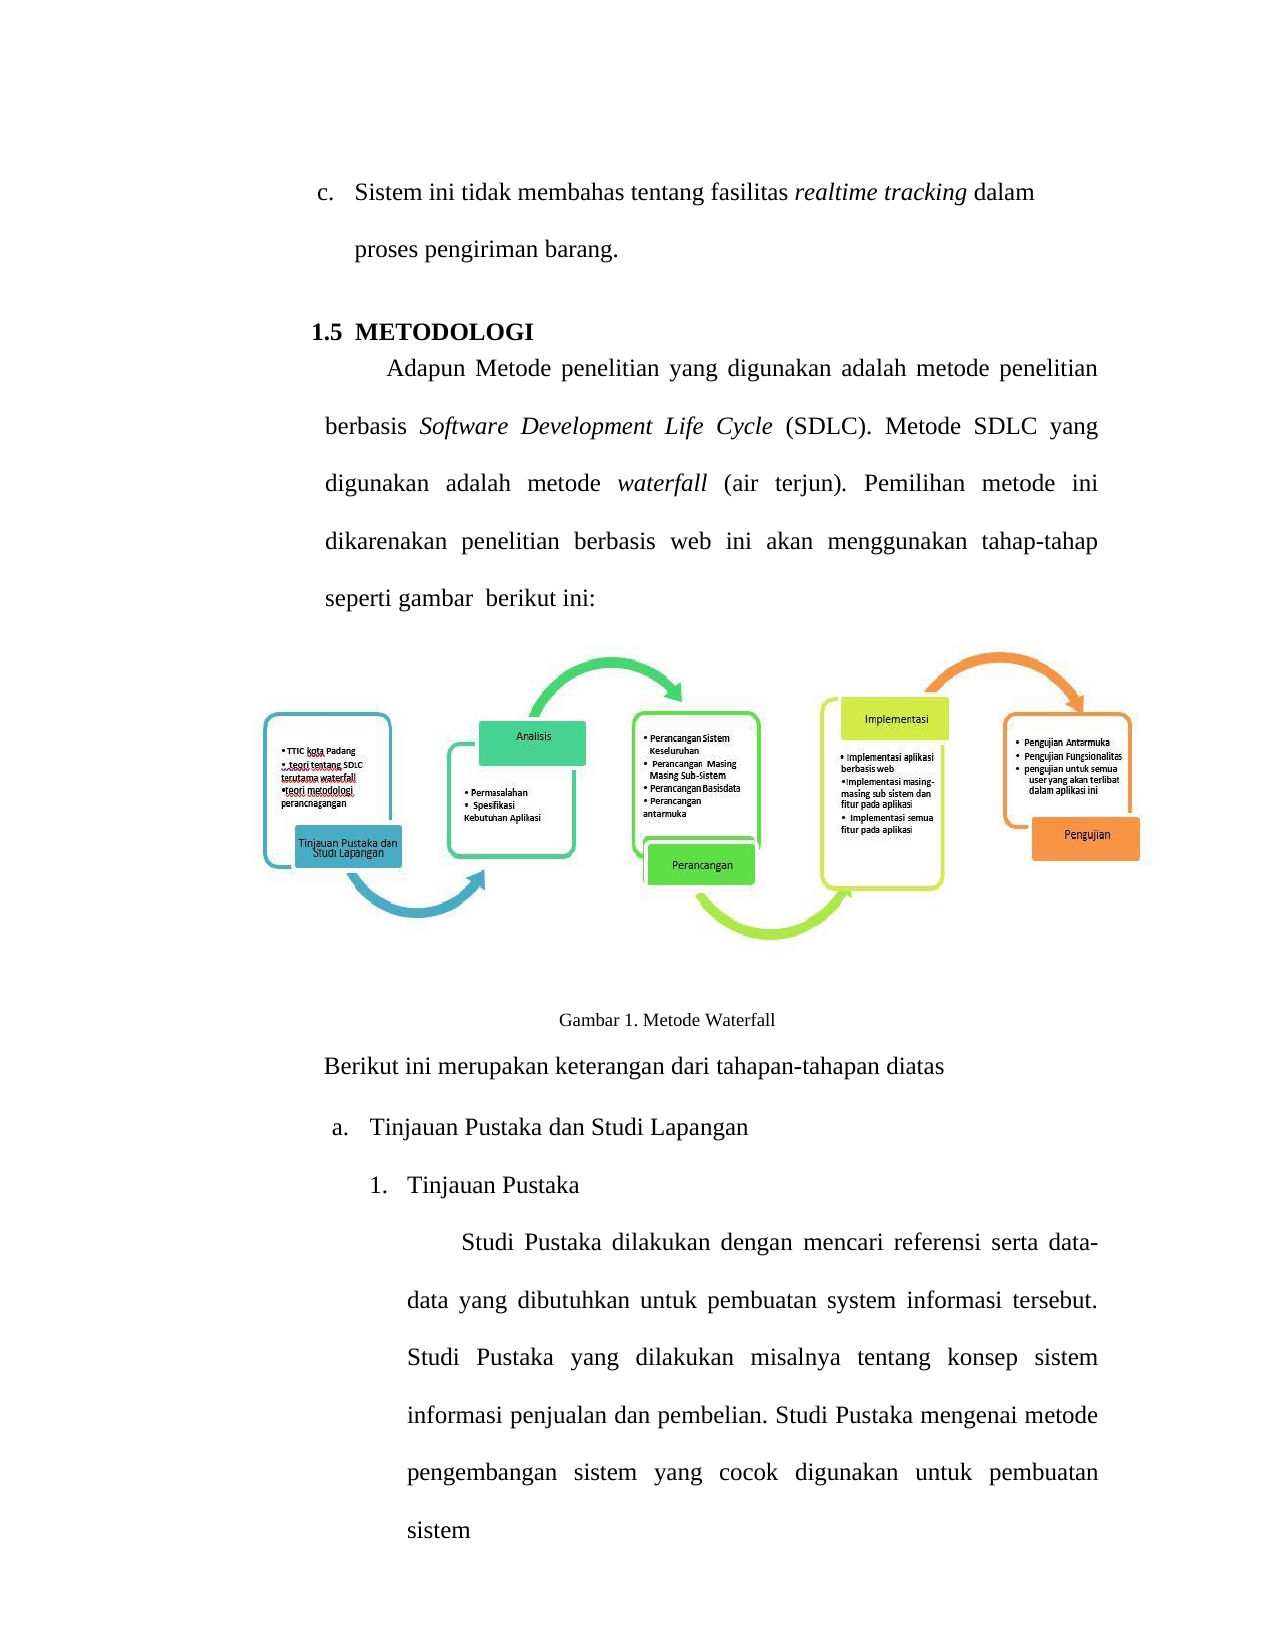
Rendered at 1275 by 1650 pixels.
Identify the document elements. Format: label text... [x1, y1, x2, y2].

text Gambar 1. Metode Waterfall [557, 1009, 777, 1031]
list Tinjauan Pustaka [369, 1170, 1167, 1199]
text Berikut ini merupakan keterangan dari tahapan-tahapan diatas [324, 1051, 1167, 1080]
text Adapun Metode penelitian yang digunakan adalah metode penelitian berbasis Software Development Life Cycle (SDLC). Metode SDLC yang digunakan adalah metode waterfall (air terjun). Pemilihan metode ini dikarenakan penelitian berbasis web ini akan menggunakan tahap-tahap seperti gambar berikut ini: [325, 353, 1098, 612]
subtitle METODOLOGI [311, 317, 1167, 346]
picture [251, 645, 1153, 952]
list Sistem ini tidak membahas tentang fasilitas realtime tracking dalam proses pengiriman barang. [317, 177, 1097, 263]
list Tinjauan Pustaka dan Studi Lapangan [332, 1112, 1167, 1141]
text Studi Pustaka dilakukan dengan mencari referensi serta data- data yang dibutuhkan untuk pembuatan system informasi tersebut. Studi Pustaka yang dilakukan misalnya tentang konsep sistem informasi penjualan dan pembelian. Studi Pustaka mengenai metode pengembangan sistem yang cocok digunakan untuk pembuatan sistem [407, 1227, 1098, 1544]
